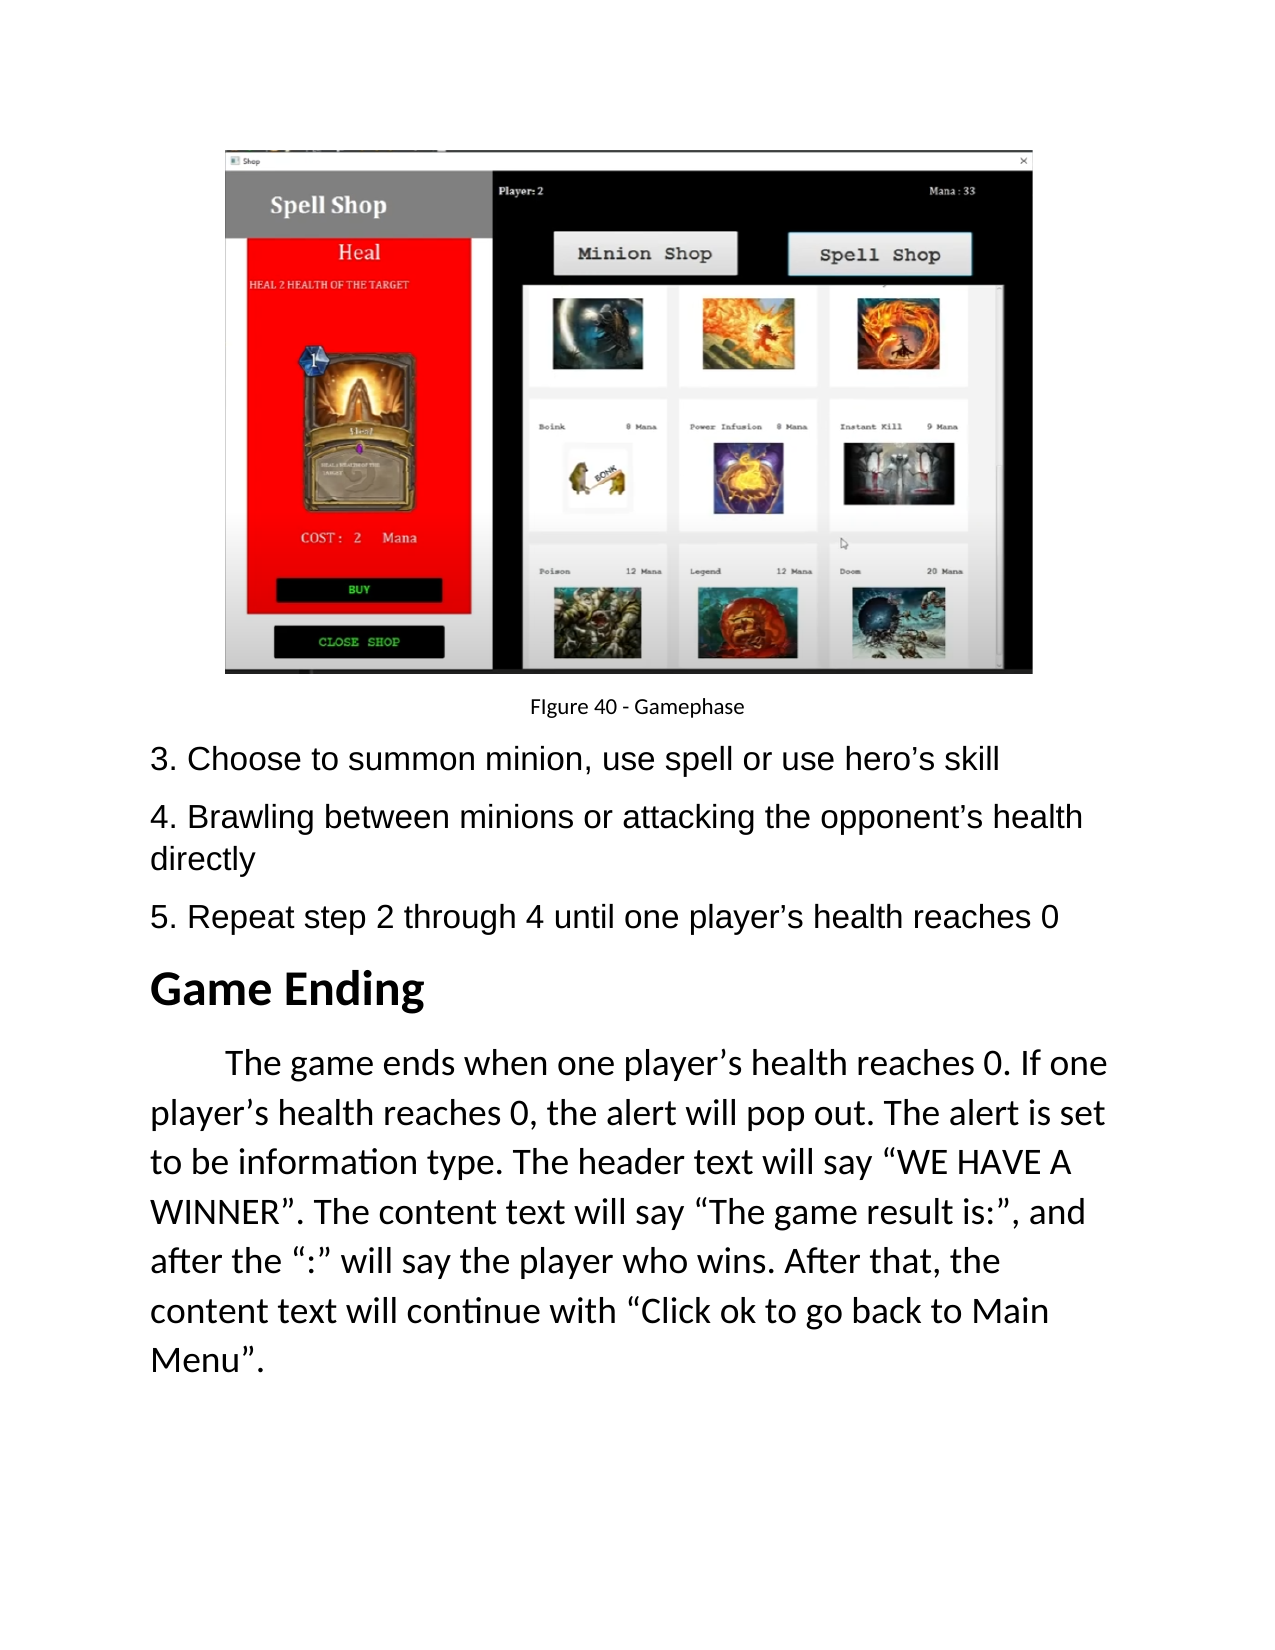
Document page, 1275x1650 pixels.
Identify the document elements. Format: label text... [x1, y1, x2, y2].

text FIgure 40 - Gamephase [150, 692, 1125, 720]
text Game Ending [150, 957, 1125, 1018]
text 4. Brawling between minions or attacking the opponent’s health directly [150, 797, 1125, 877]
text 3. Choose to summon minion, use spell or use hero’s skill [150, 739, 1125, 778]
picture [225, 150, 1033, 674]
text The game ends when one player’s health reaches 0. If one player’s health reaches 0, the alert will pop out. The alert is set to be information type. The header text will say “WE HAVE A WINNER”. The content text will say “The game result is:”, and after the “:” will say the player who wins. After that, the content text will continue with “Click ok to go back to Main Menu”. [150, 1039, 1125, 1382]
text 5. Repeat step 2 through 4 until one player’s health reaches 0 [150, 897, 1125, 935]
